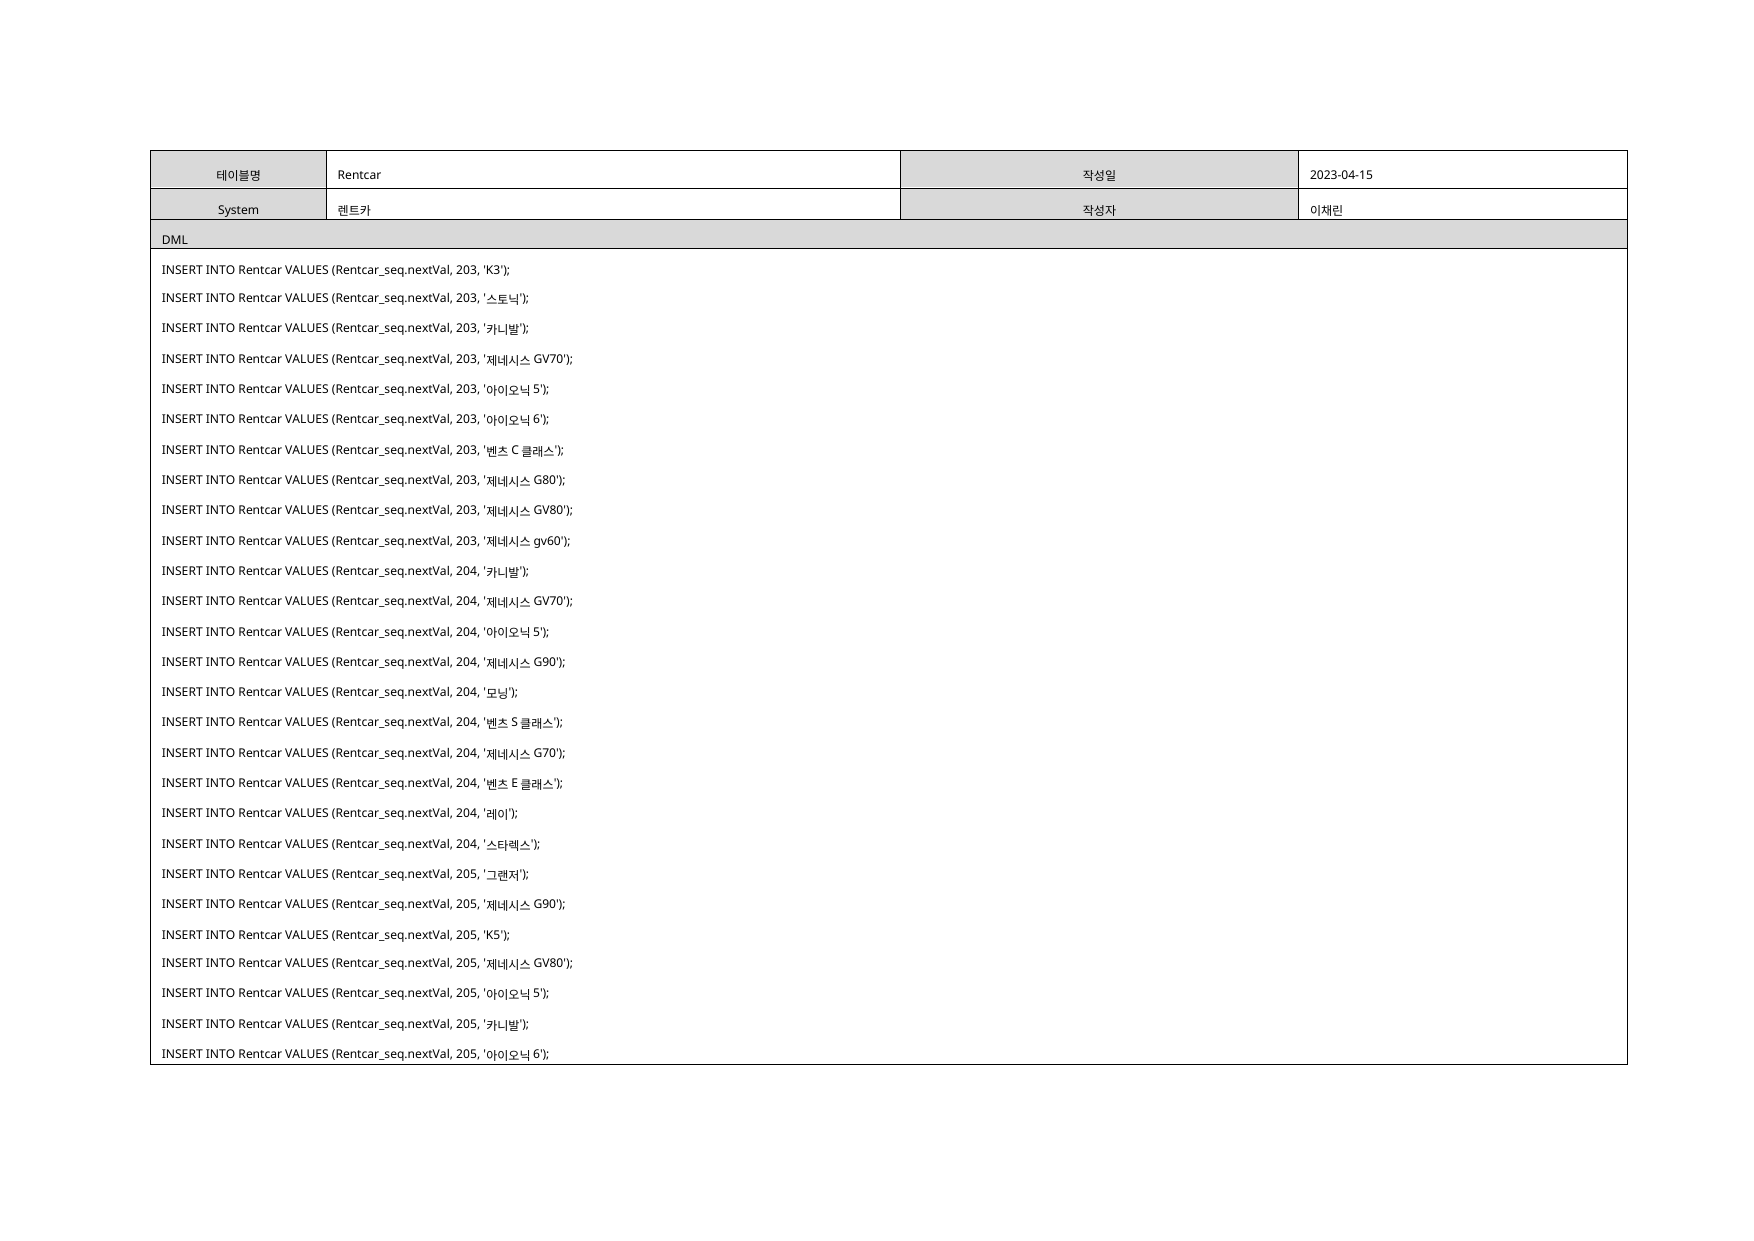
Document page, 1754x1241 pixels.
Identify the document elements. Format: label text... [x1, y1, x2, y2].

table_header 2023-04-15 [1299, 151, 1627, 187]
table_header 테이블명 [151, 151, 326, 187]
table_header 작성일 [901, 151, 1298, 187]
table_cell 렌트카 [327, 189, 900, 219]
table_cell 작성자 [901, 189, 1298, 219]
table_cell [151, 249, 1627, 1064]
table_cell System [151, 189, 326, 219]
table_cell DML [151, 220, 1627, 248]
table_header Rentcar [327, 151, 900, 187]
table_cell 이채린 [1299, 189, 1627, 219]
